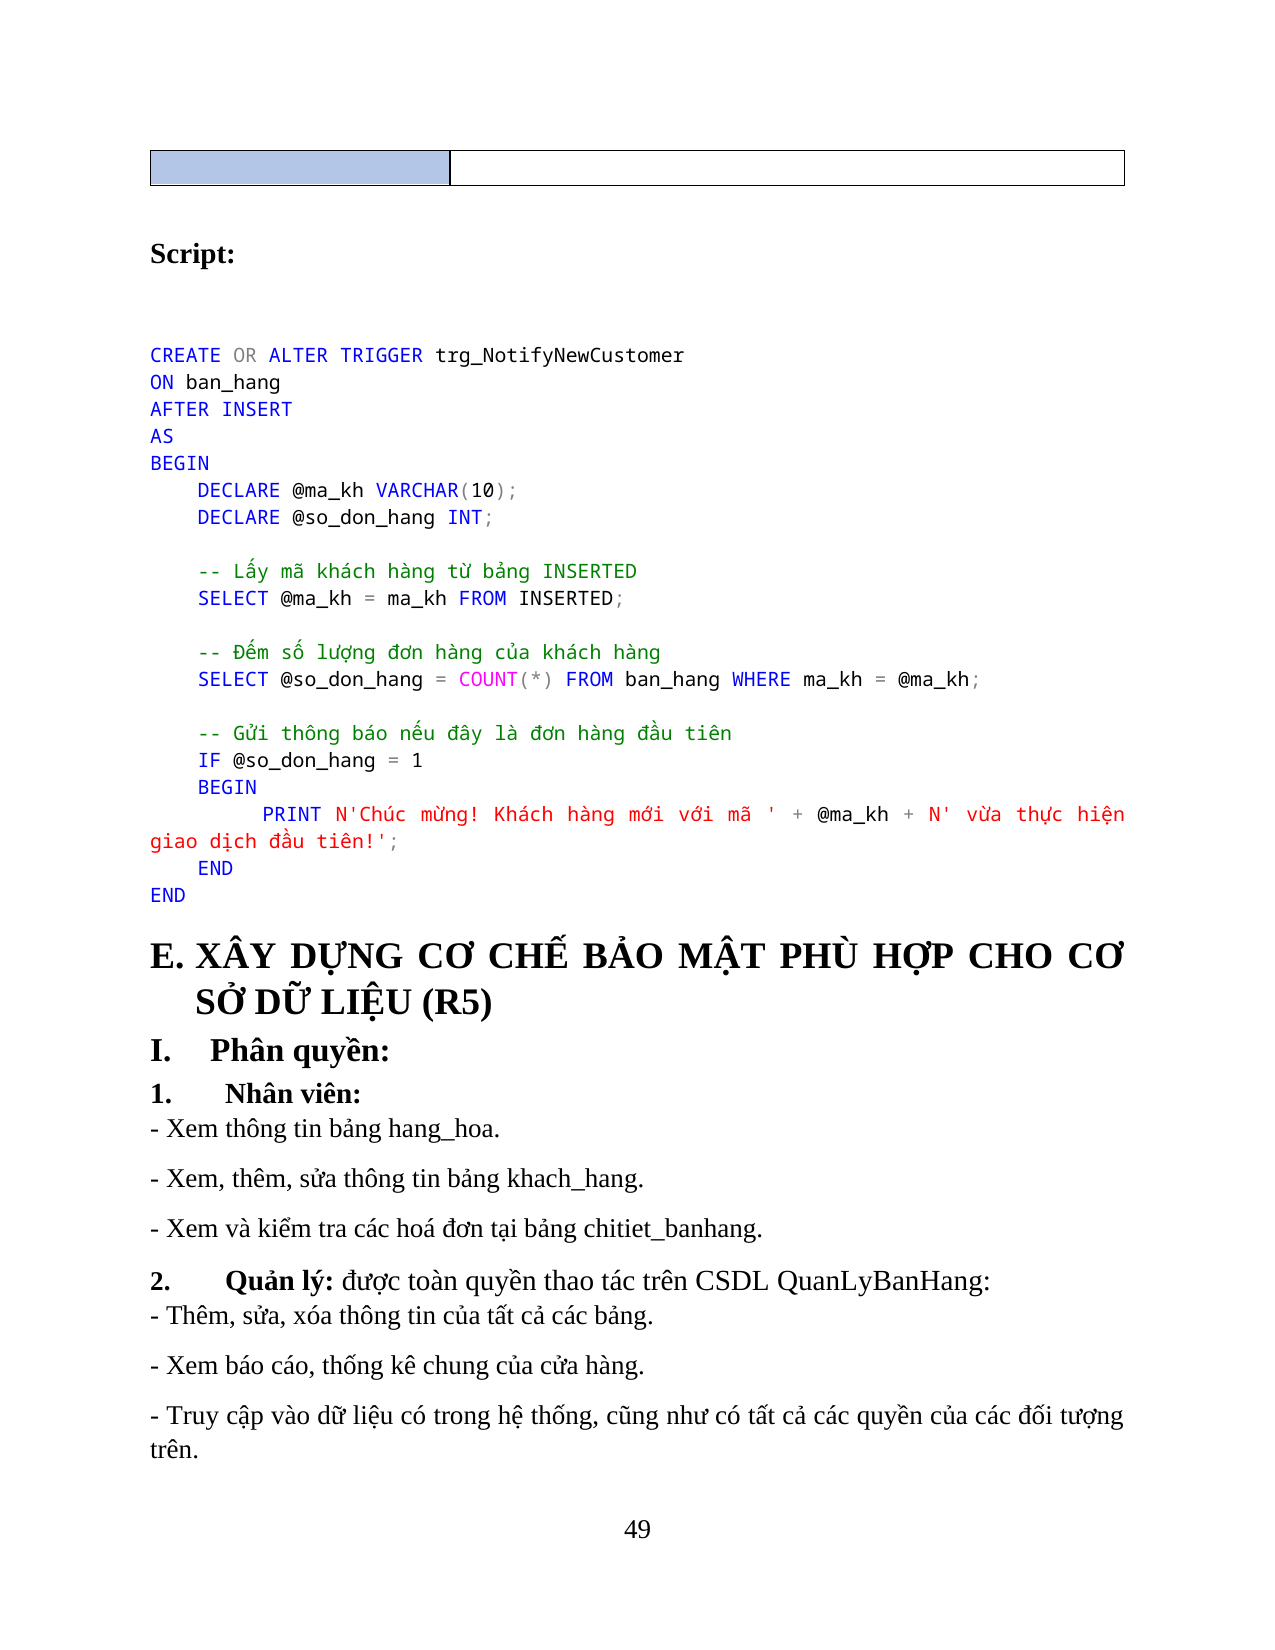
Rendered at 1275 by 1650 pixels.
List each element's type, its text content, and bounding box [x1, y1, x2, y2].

text AS [150, 422, 1125, 449]
text ON ban_hang [150, 368, 1125, 395]
text - Xem thông tin bảng hang_hoa. [150, 1112, 1125, 1143]
text END [150, 854, 1125, 881]
text AFTER INSERT [150, 395, 1125, 422]
text - Xem, thêm, sửa thông tin bảng khach_hang. [150, 1162, 1125, 1193]
text END [150, 881, 1125, 908]
text -- Đếm số lượng đơn hàng của khách hàng [150, 638, 1125, 665]
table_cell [151, 151, 449, 184]
text BEGIN [150, 449, 1125, 476]
subtitle Quản lý: được toàn quyền thao tác trên CSDL QuanLyBanHang: [150, 1263, 1125, 1296]
text IF @so_don_hang = 1 [150, 746, 1125, 773]
text CREATE OR ALTER TRIGGER trg_NotifyNewCustomer [150, 341, 1125, 368]
text - Truy cập vào dữ liệu có trong hệ thống, cũng như có tất cả các quyền của các đối tượng trên. [150, 1399, 1125, 1464]
text DECLARE @ma_kh VARCHAR(10); [150, 476, 1125, 503]
text -- Gửi thông báo nếu đây là đơn hàng đầu tiên [150, 719, 1125, 746]
text - Thêm, sửa, xóa thông tin của tất cả các bảng. [150, 1299, 1125, 1330]
text SELECT @ma_kh = ma_kh FROM INSERTED; [150, 584, 1125, 611]
text Script: [150, 236, 1125, 269]
text -- Lấy mã khách hàng từ bảng INSERTED [150, 557, 1125, 584]
subtitle Phân quyền: [150, 1030, 1125, 1069]
text SELECT @so_don_hang = COUNT(*) FROM ban_hang WHERE ma_kh = @ma_kh; [150, 665, 1125, 692]
text PRINT N'Chúc mừng! Khách hàng mới với mã ' + @ma_kh + N' vừa thực hiện giao dịch đầu tiên!'; [150, 800, 1125, 854]
text - Xem báo cáo, thống kê chung của cửa hàng. [150, 1349, 1125, 1380]
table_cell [451, 151, 1124, 184]
text DECLARE @so_don_hang INT; [150, 503, 1125, 530]
subtitle XÂY DỰNG CƠ CHẾ BẢO MẬT PHÙ HỢP CHO CƠ SỞ DỮ LIỆU (R5) [150, 933, 1125, 1023]
text BEGIN [150, 773, 1125, 800]
text - Xem và kiểm tra các hoá đơn tại bảng chitiet_banhang. [150, 1212, 1125, 1243]
subtitle Nhân viên: [150, 1076, 1125, 1109]
